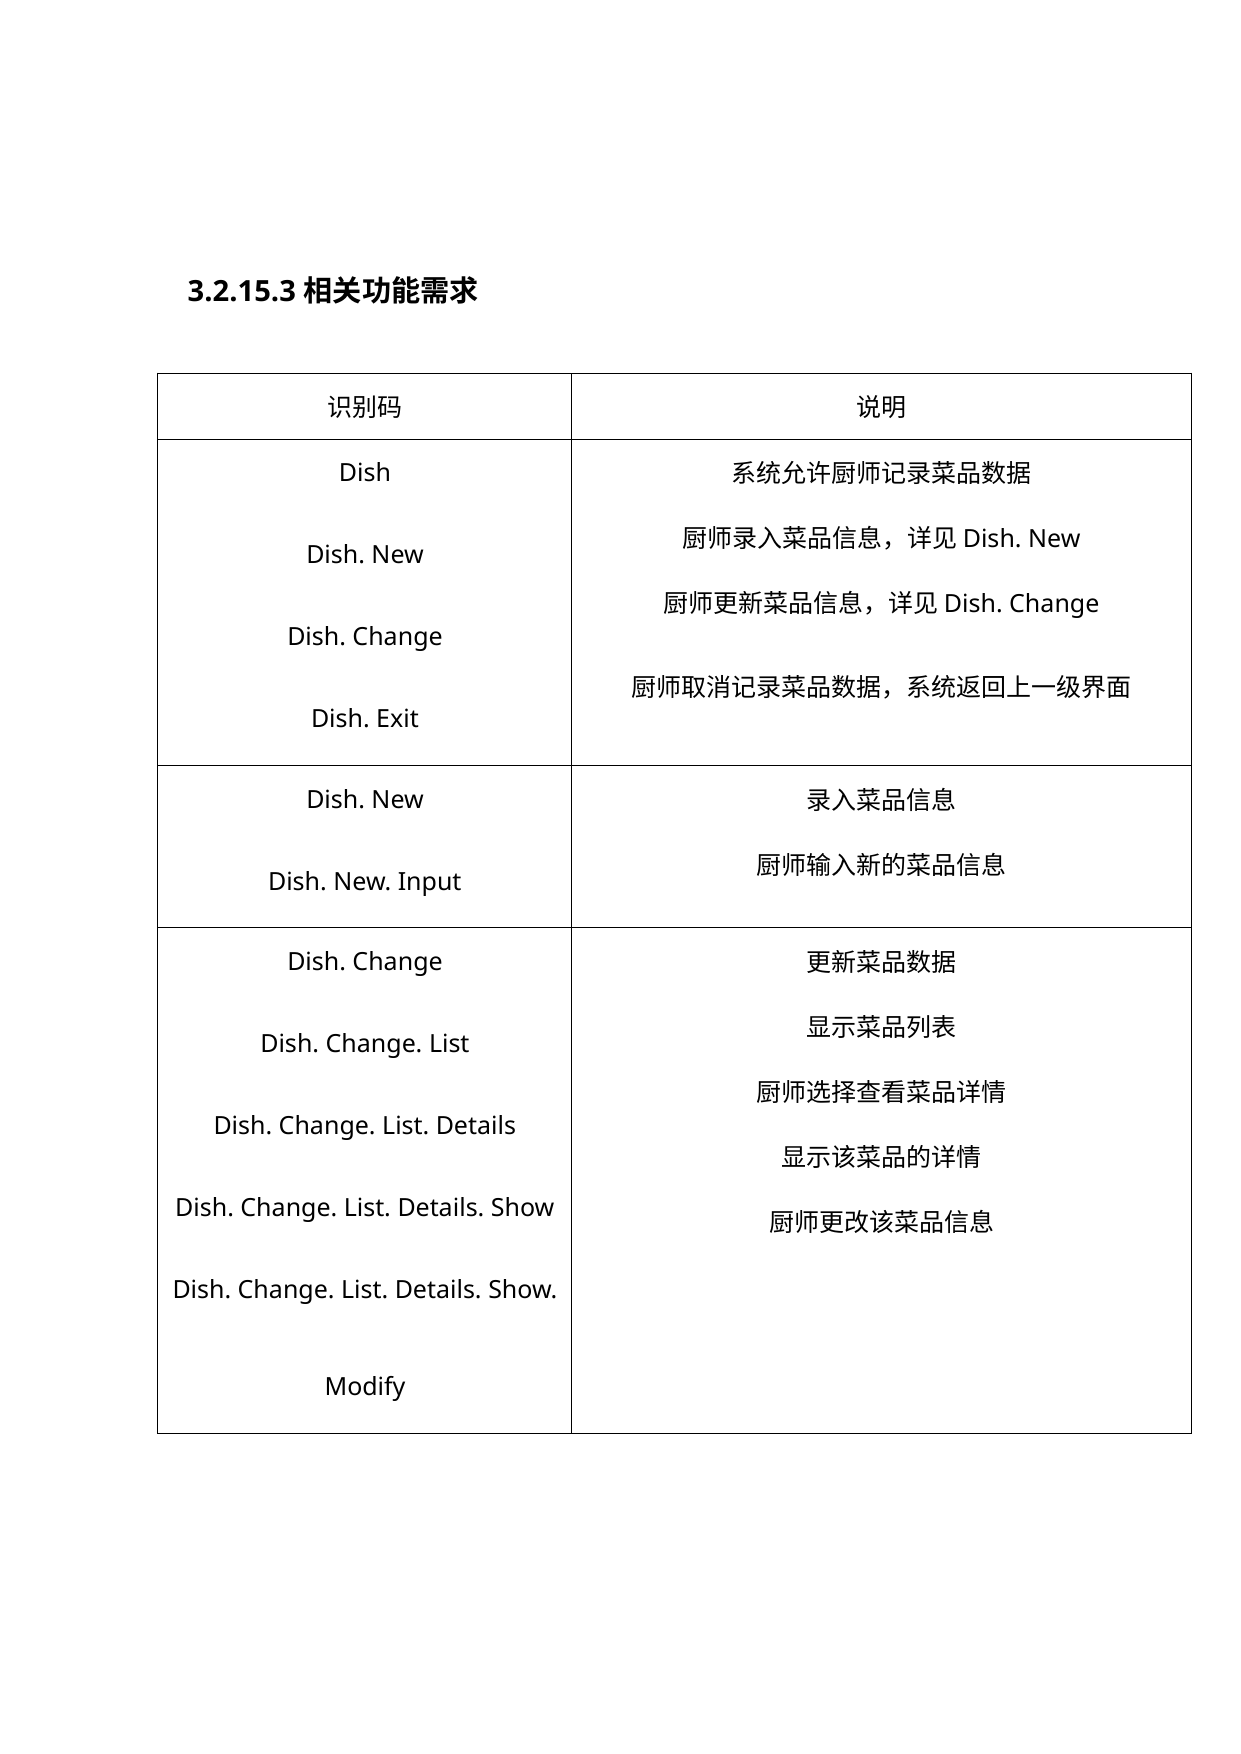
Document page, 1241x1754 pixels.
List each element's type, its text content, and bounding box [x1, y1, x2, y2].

table_cell Dish. New Dish. New. Input [158, 766, 571, 927]
table_cell Dish Dish. New Dish. Change Dish. Exit [158, 440, 571, 765]
table_cell 录入菜品信息 厨师输入新的菜品信息 [572, 766, 1191, 927]
table_header 说明 [572, 374, 1191, 438]
table_header 识别码 [158, 374, 571, 438]
table_cell 系统允许厨师记录菜品数据 厨师录入菜品信息，详见Dish. New 厨师更新菜品信息，详见Dish. Change 厨师取消记录菜品数据，系统返回上一级界面 [572, 440, 1191, 765]
table_cell 更新菜品数据 显示菜品列表 厨师选择查看菜品详情 显示该菜品的详情 厨师更改该菜品信息 [572, 928, 1191, 1433]
subtitle 3.2.15.3 相关功能需求 [187, 256, 1053, 321]
table_cell Dish. Change Dish. Change. List Dish. Change. List. Details Dish. Change. List. Details. Show Dish. Change. List. Details. Show. Modify [158, 928, 571, 1433]
